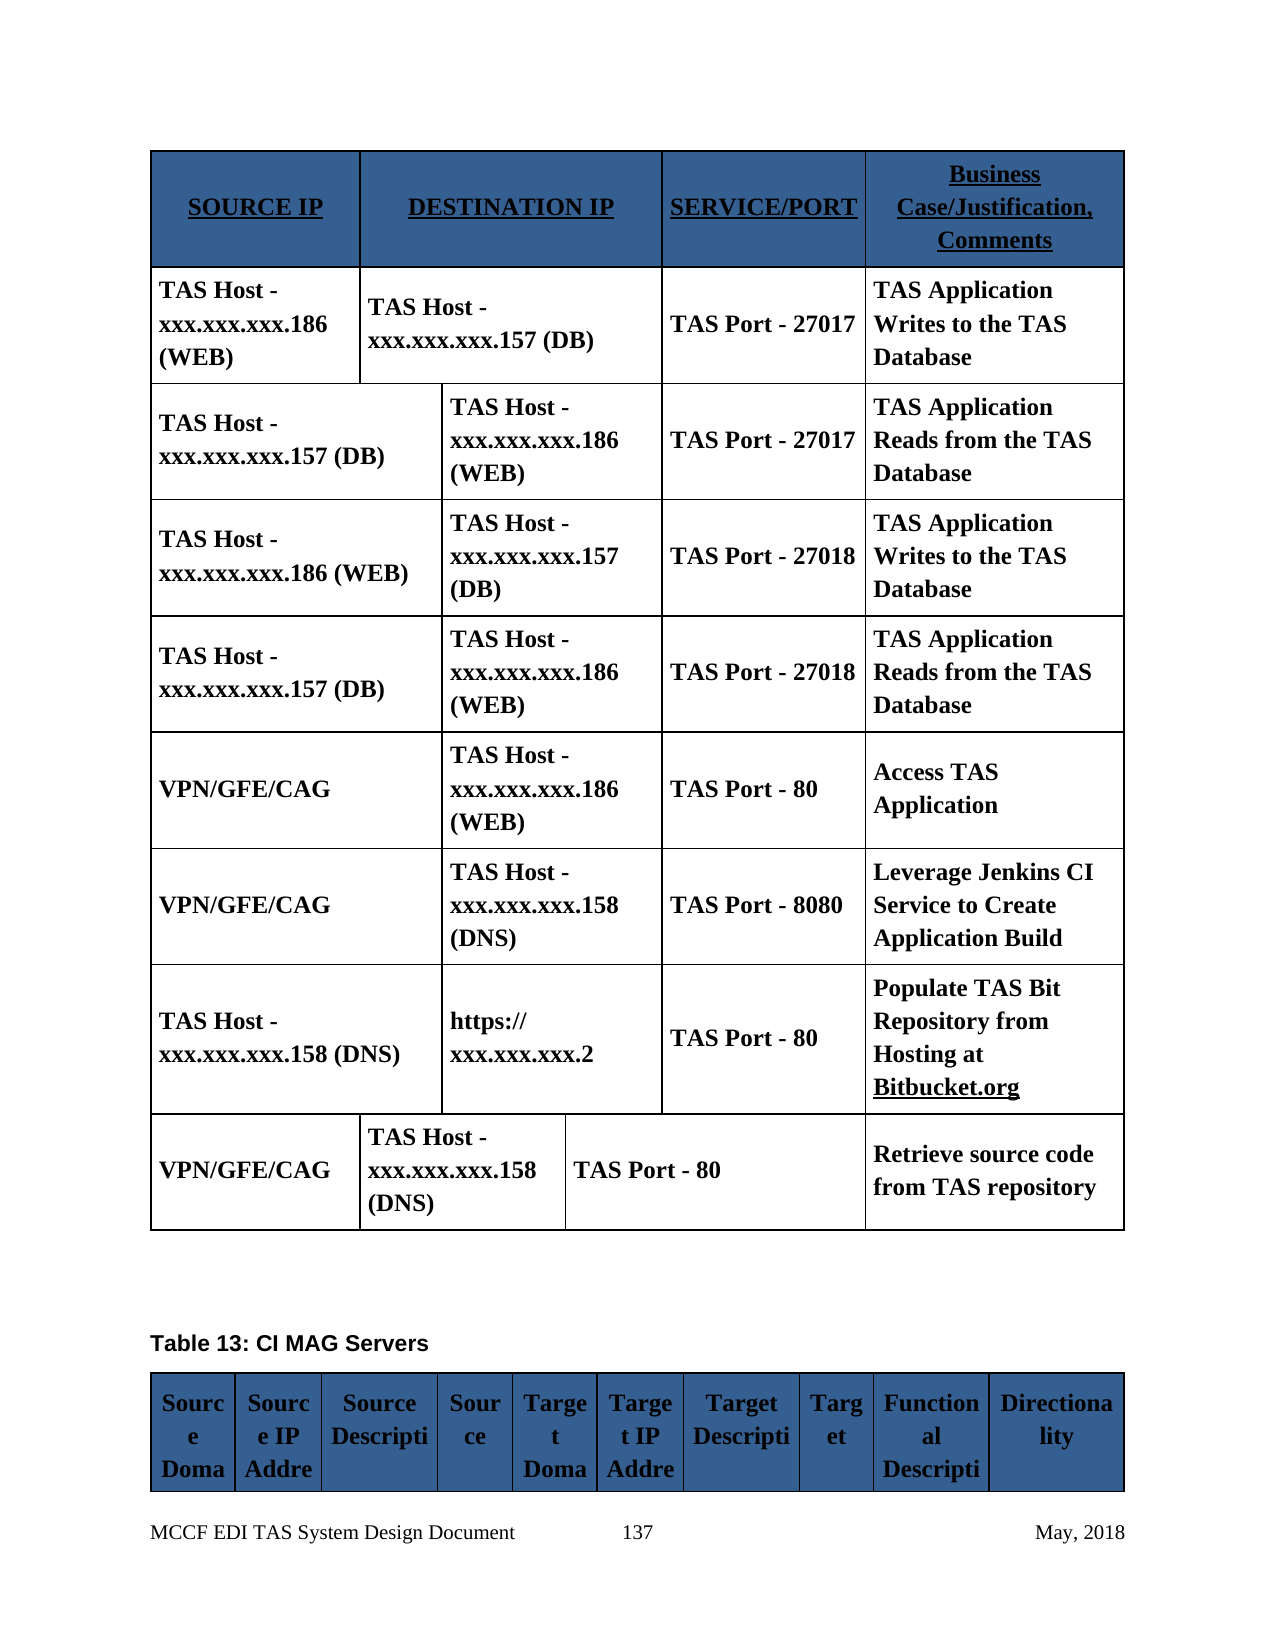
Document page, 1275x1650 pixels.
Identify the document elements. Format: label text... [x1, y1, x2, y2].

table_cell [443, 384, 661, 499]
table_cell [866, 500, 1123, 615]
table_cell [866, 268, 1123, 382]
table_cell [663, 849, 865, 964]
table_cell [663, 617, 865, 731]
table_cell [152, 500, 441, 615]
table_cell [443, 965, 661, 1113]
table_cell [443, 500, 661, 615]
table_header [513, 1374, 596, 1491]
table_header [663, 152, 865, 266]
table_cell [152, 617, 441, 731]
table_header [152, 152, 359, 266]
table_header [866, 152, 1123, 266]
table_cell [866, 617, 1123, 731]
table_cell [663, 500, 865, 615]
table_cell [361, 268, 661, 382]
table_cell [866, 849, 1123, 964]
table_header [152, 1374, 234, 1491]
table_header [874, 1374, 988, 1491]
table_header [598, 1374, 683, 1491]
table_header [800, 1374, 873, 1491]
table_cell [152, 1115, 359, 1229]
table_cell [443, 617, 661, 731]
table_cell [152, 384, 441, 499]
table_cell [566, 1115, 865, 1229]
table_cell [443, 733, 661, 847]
text Table 13: CI MAG Servers [150, 1283, 1125, 1356]
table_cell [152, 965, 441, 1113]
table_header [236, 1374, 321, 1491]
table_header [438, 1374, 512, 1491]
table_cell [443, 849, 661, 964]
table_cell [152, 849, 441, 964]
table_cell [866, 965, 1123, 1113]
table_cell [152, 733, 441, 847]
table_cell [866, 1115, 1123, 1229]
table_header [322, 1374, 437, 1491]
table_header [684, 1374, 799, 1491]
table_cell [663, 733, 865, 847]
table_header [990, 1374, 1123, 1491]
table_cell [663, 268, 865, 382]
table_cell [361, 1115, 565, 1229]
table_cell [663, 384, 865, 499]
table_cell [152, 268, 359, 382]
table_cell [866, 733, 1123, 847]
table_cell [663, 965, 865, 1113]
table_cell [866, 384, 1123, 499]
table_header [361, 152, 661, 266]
